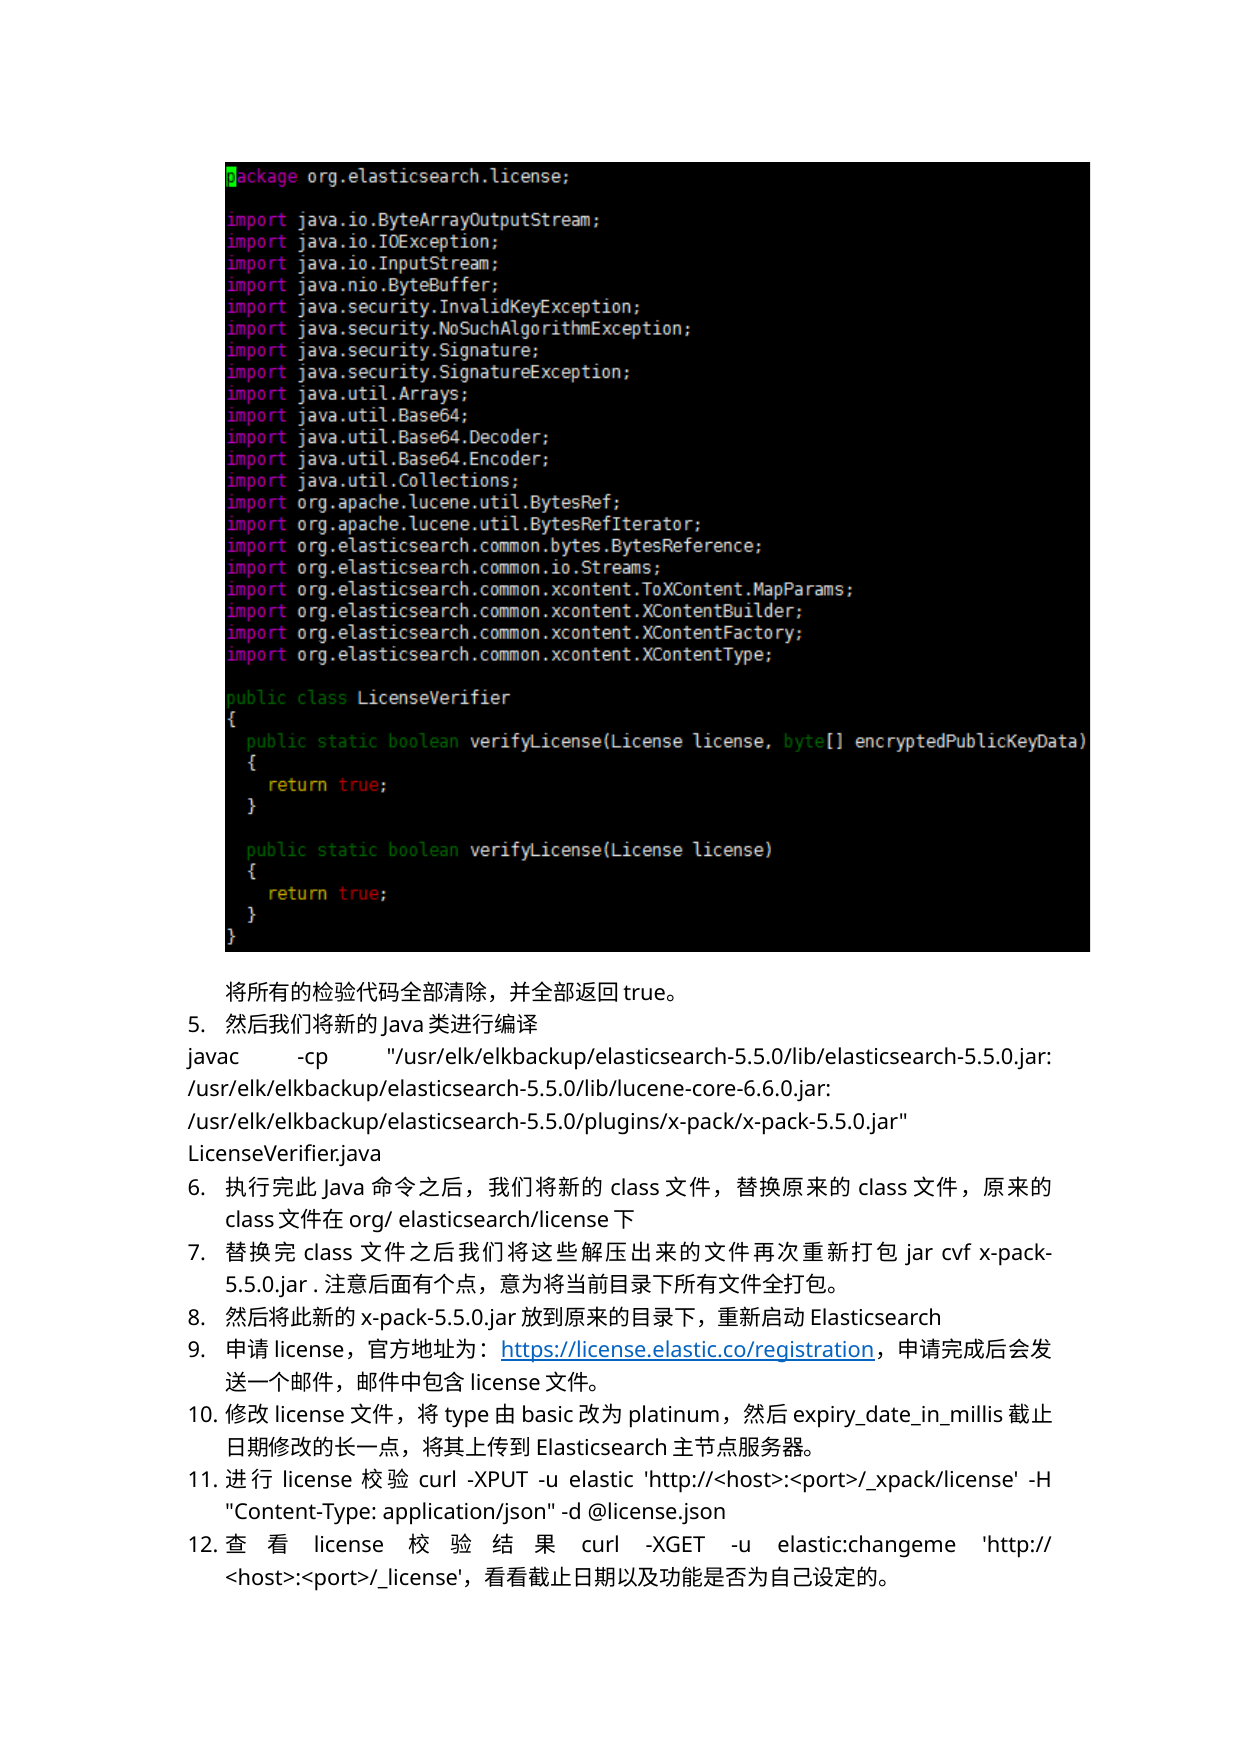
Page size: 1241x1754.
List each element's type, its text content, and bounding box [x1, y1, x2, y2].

list 将所有的检验代码全部清除，并全部返回true。 [225, 974, 1053, 1007]
list 进行license校验curl -XPUT -u elastic 'http://<host>:<port>/_xpack/license' -H "Content-Type: application/json" -d @license.json [187, 1462, 1053, 1527]
list 查看license校验结果curl -XGET -u elastic:changeme 'http:// <host>:<port>/_license'，看看截止日期以及功能是否为自己设定的。 [187, 1527, 1053, 1592]
list 申请license，官方地址为：https://license.elastic.co/registration，申请完成后会发送一个邮件，邮件中包含license文件。 [187, 1332, 1053, 1397]
list 然后我们将新的Java类进行编译 [187, 1007, 1053, 1039]
picture [225, 162, 1091, 952]
list 替换完class文件之后我们将这些解压出来的文件再次重新打包jar cvf x-pack-5.5.0.jar . 注意后面有个点，意为将当前目录下所有文件全打包。 [187, 1234, 1053, 1299]
list 修改license文件，将type由basic改为platinum，然后expiry_date_in_millis截止日期修改的长一点，将其上传到Elasticsearch主节点服务器。 [187, 1397, 1053, 1462]
list 执行完此Java命令之后，我们将新的class文件，替换原来的class文件，原来的class文件在org/ elasticsearch/license下 [187, 1169, 1053, 1234]
text javac -cp "/usr/elk/elkbackup/elasticsearch-5.5.0/lib/elasticsearch-5.5.0.jar: /usr/elk/elkbackup/elasticsearch-5.5.0/lib/lucene-core-6.6.0.jar: /usr/elk/elkbackup/elasticsearch-5.5.0/plugins/x-pack/x-pack-5.5.0.jar" LicenseVerifier.java [187, 1039, 1053, 1169]
list 然后将此新的x-pack-5.5.0.jar放到原来的目录下，重新启动Elasticsearch [187, 1299, 1053, 1332]
